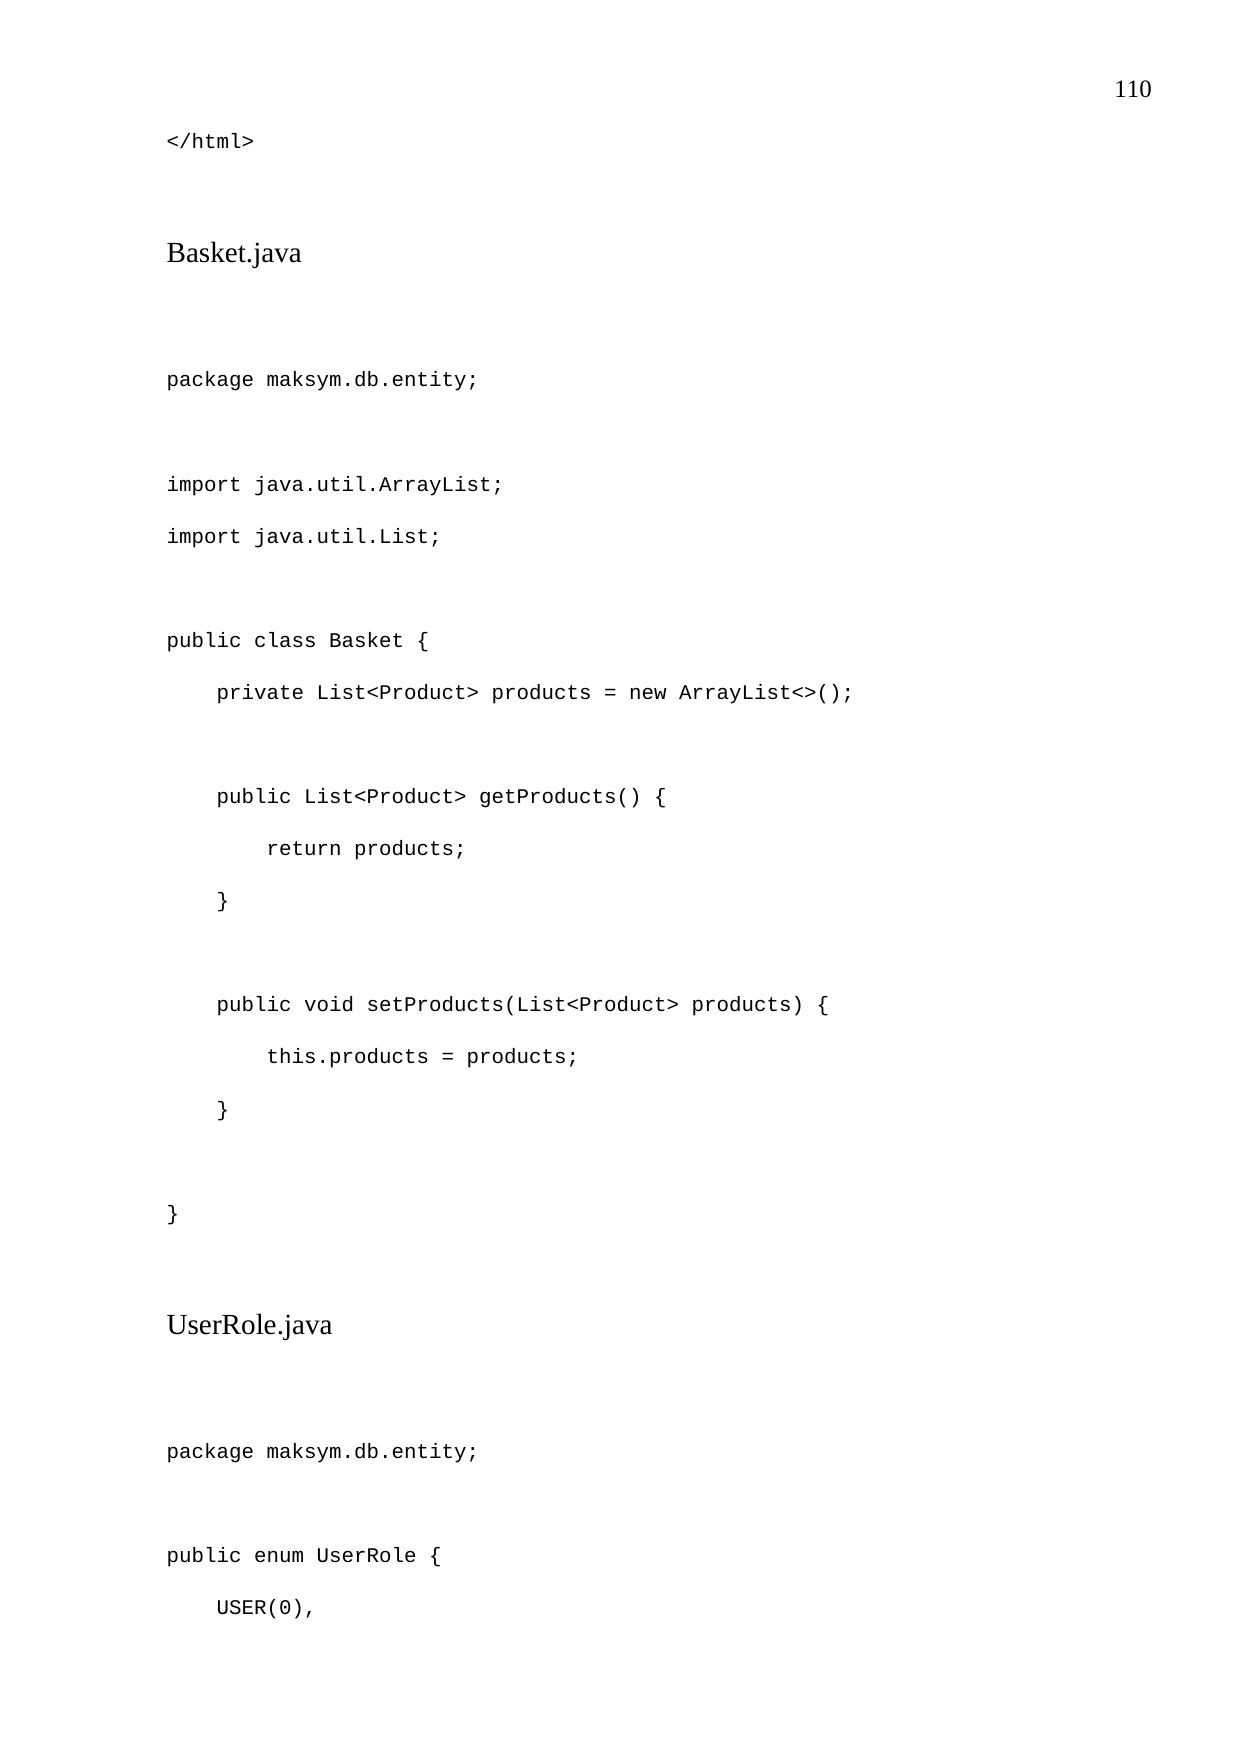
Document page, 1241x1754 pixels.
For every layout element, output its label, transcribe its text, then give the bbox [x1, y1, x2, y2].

text </html> [166, 131, 1152, 155]
text private List<Product> products = new ArrayList<>(); [166, 682, 1152, 706]
text USER(0), [166, 1597, 1152, 1621]
text } [166, 1099, 1152, 1122]
text UserRole.java [166, 1307, 1152, 1341]
text public List<Product> getProducts() { [166, 786, 1152, 810]
text public enum UserRole { [166, 1545, 1152, 1569]
text } [166, 1203, 1152, 1226]
text import java.util.ArrayList; [166, 474, 1152, 497]
text package maksym.db.entity; [166, 1441, 1152, 1464]
text package maksym.db.entity; [166, 369, 1152, 393]
text return products; [166, 838, 1152, 862]
text public void setProducts(List<Product> products) { [166, 994, 1152, 1018]
text this.products = products; [166, 1047, 1152, 1070]
text } [166, 890, 1152, 914]
text Basket.java [166, 236, 1152, 269]
text import java.util.List; [166, 526, 1152, 549]
text public class Basket { [166, 630, 1152, 653]
